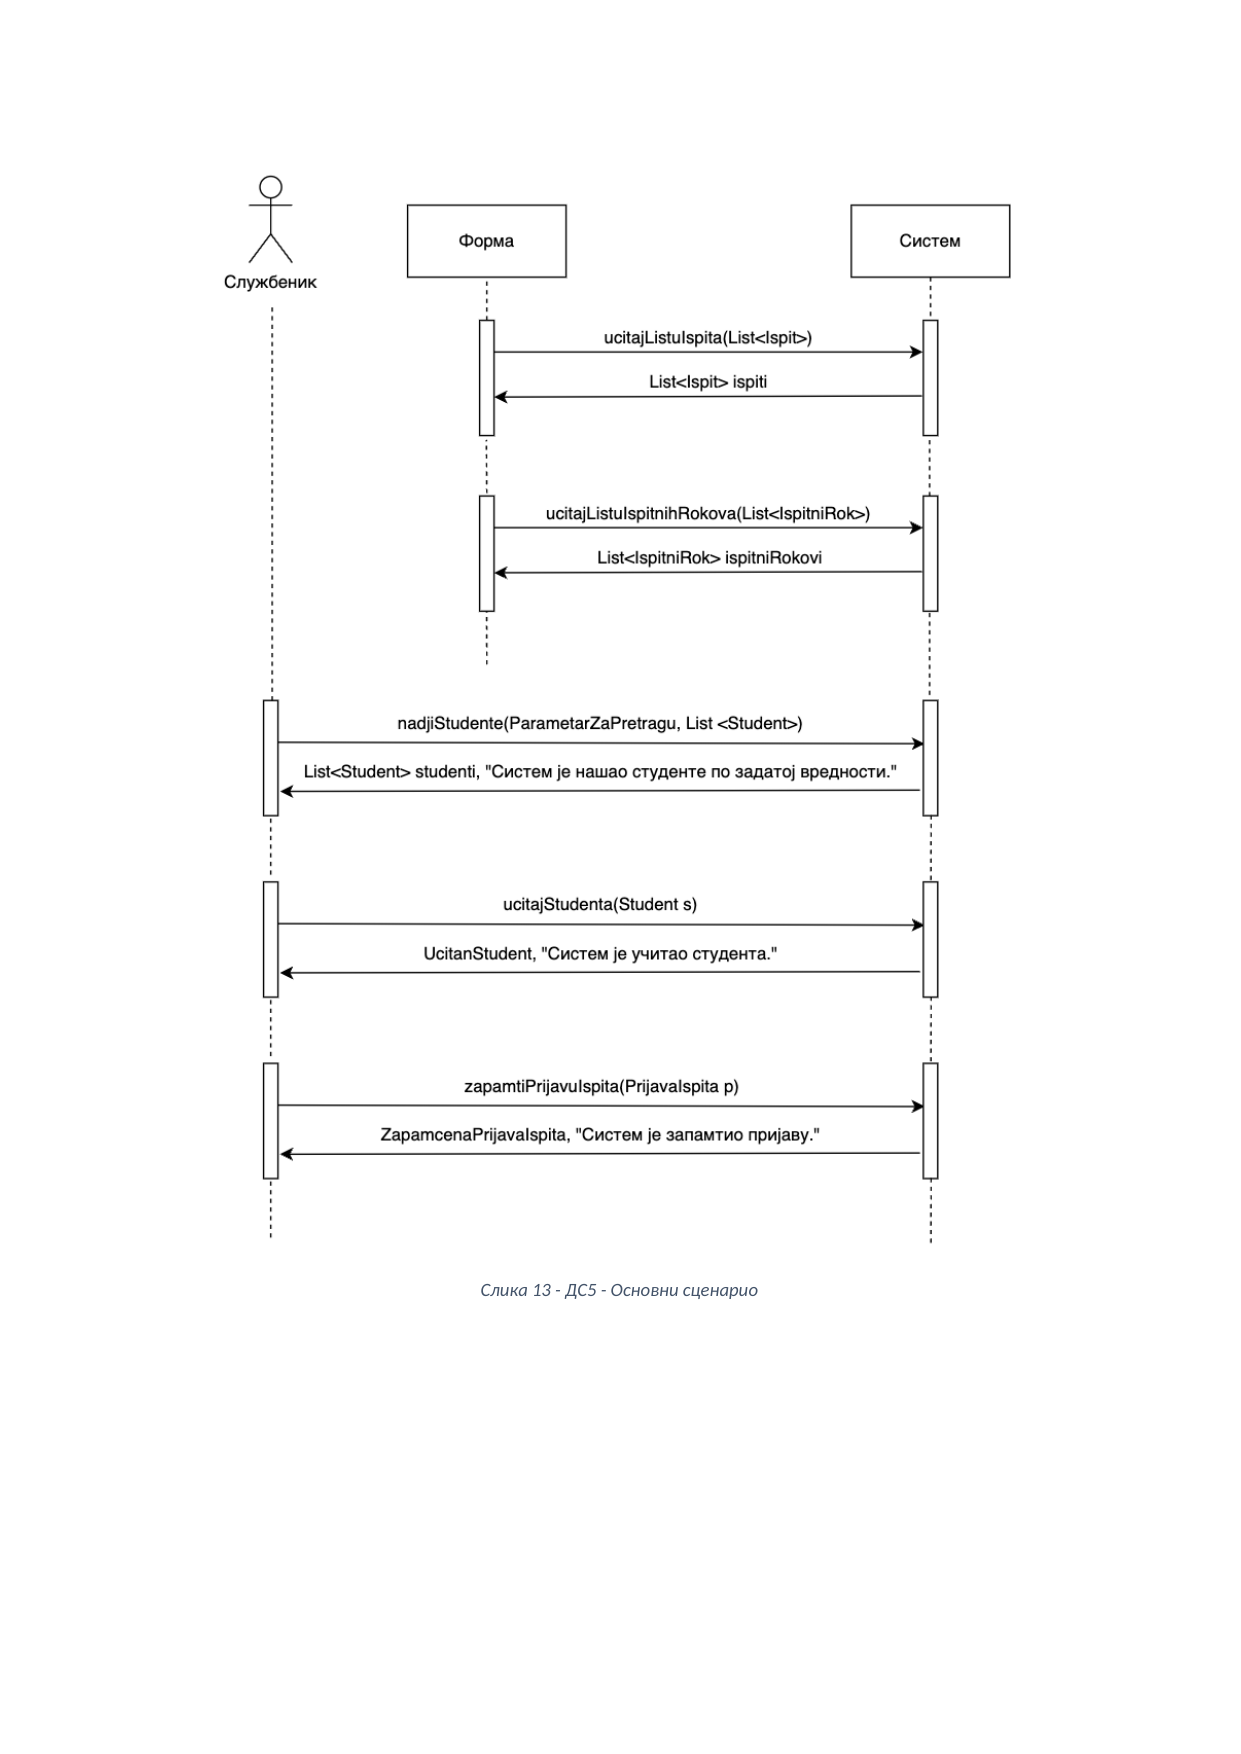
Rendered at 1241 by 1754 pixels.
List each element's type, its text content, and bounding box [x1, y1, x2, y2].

picture [193, 150, 1047, 1266]
subtitle Слика 13 - ДС5 - Основни сценарио [150, 1278, 1090, 1301]
